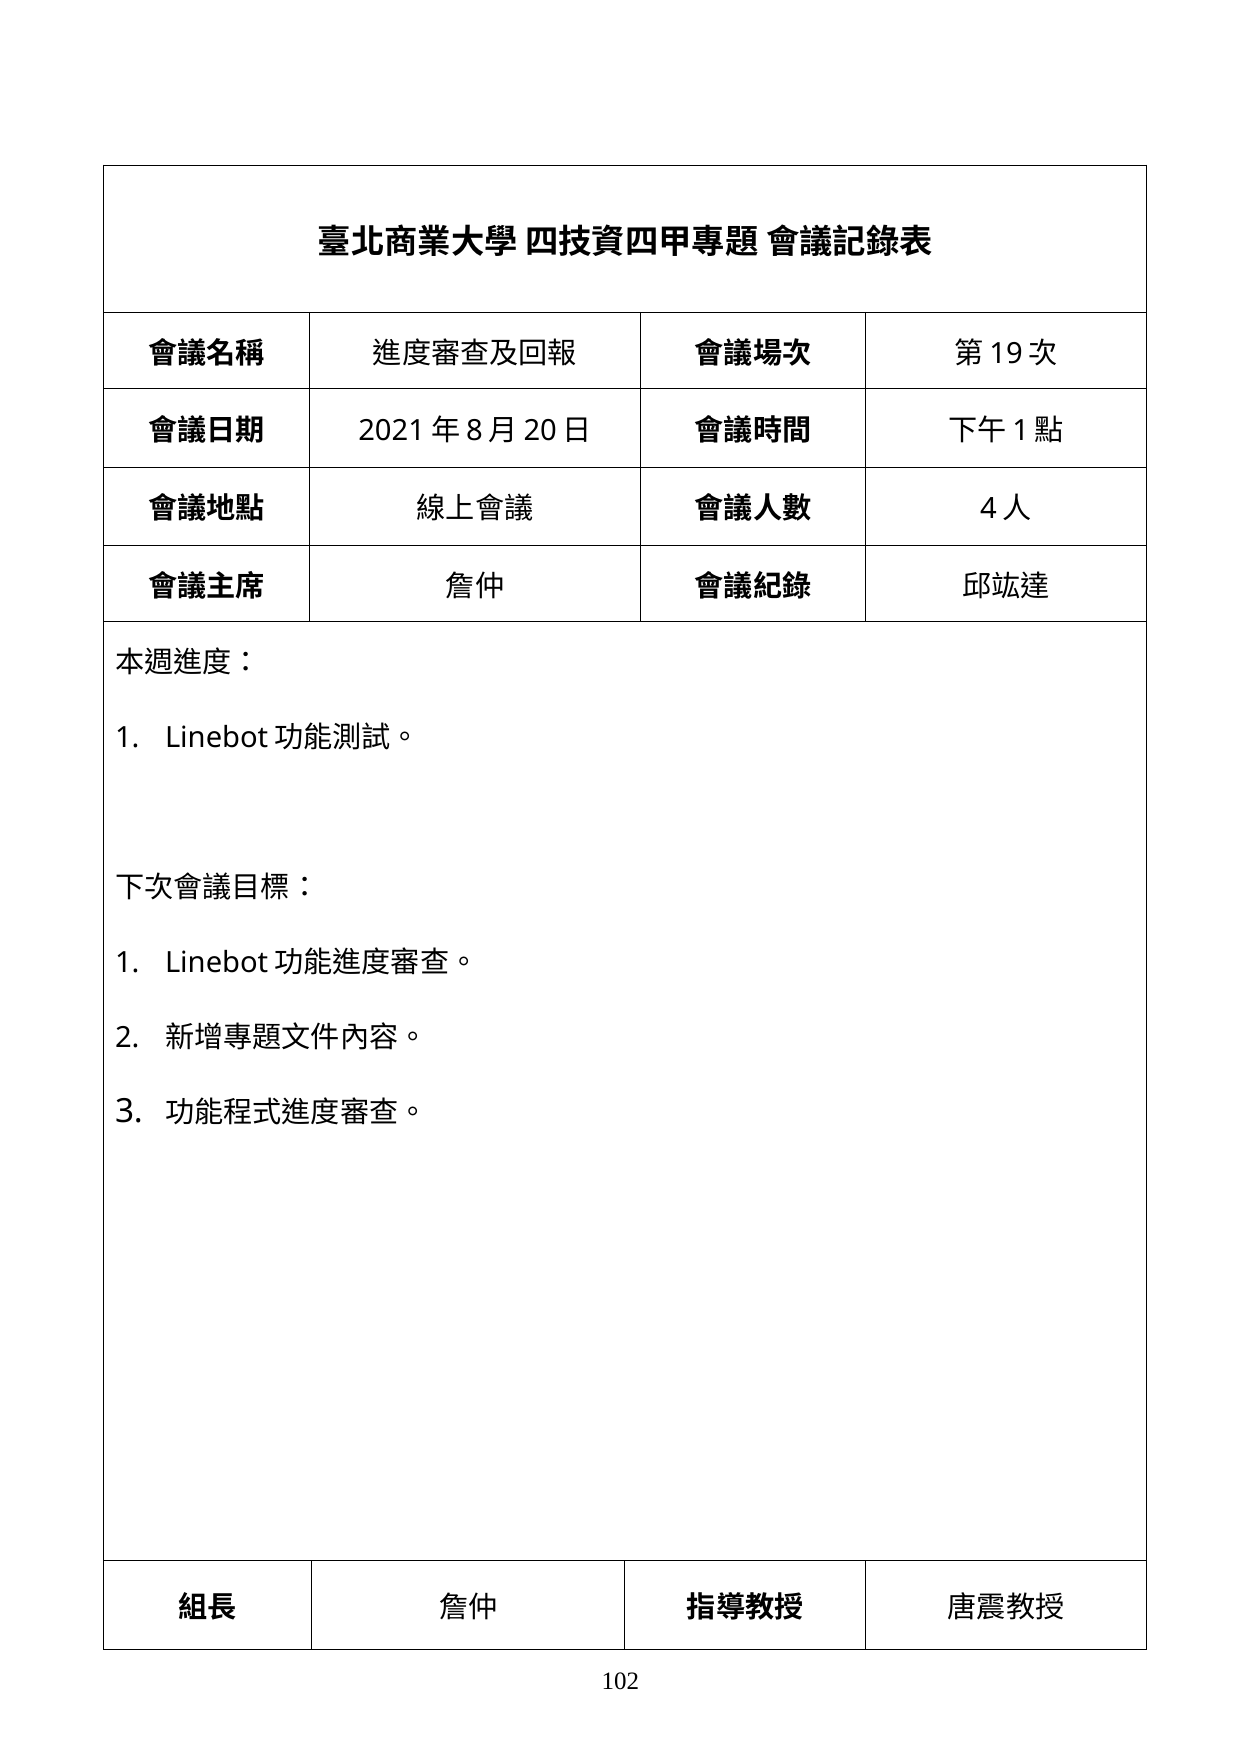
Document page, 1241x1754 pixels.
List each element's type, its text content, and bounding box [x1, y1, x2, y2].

table_cell 第19次 [866, 313, 1146, 388]
table_cell 指導教授 [625, 1561, 865, 1649]
table_cell 本週進度： Linebot功能測試。 下次會議目標： Linebot功能進度審查。 新增專題文件內容。 功能程式進度審查。 [104, 622, 1146, 1560]
table_cell 邱竑達 [866, 546, 1146, 621]
table_cell 會議日期 [104, 389, 309, 467]
table_cell 會議紀錄 [641, 546, 865, 621]
table_cell 4人 [866, 468, 1146, 545]
table_cell 下午1點 [866, 389, 1146, 467]
table_cell 進度審查及回報 [310, 313, 640, 388]
table_cell 會議時間 [641, 389, 865, 467]
table_cell 詹仲 [310, 546, 640, 621]
table_cell 詹仲 [312, 1561, 624, 1649]
table_header 臺北商業大學 四技資四甲專題 會議記錄表 [104, 166, 1146, 312]
table_cell 2021年8月20日 [310, 389, 640, 467]
table_cell 會議主席 [104, 546, 309, 621]
table_cell 會議場次 [641, 313, 865, 388]
table_cell 會議名稱 [104, 313, 309, 388]
table_cell 會議人數 [641, 468, 865, 545]
table_cell 組長 [104, 1561, 311, 1649]
table_cell 唐震教授 [866, 1561, 1146, 1649]
table_cell 會議地點 [104, 468, 309, 545]
table_cell 線上會議 [310, 468, 640, 545]
